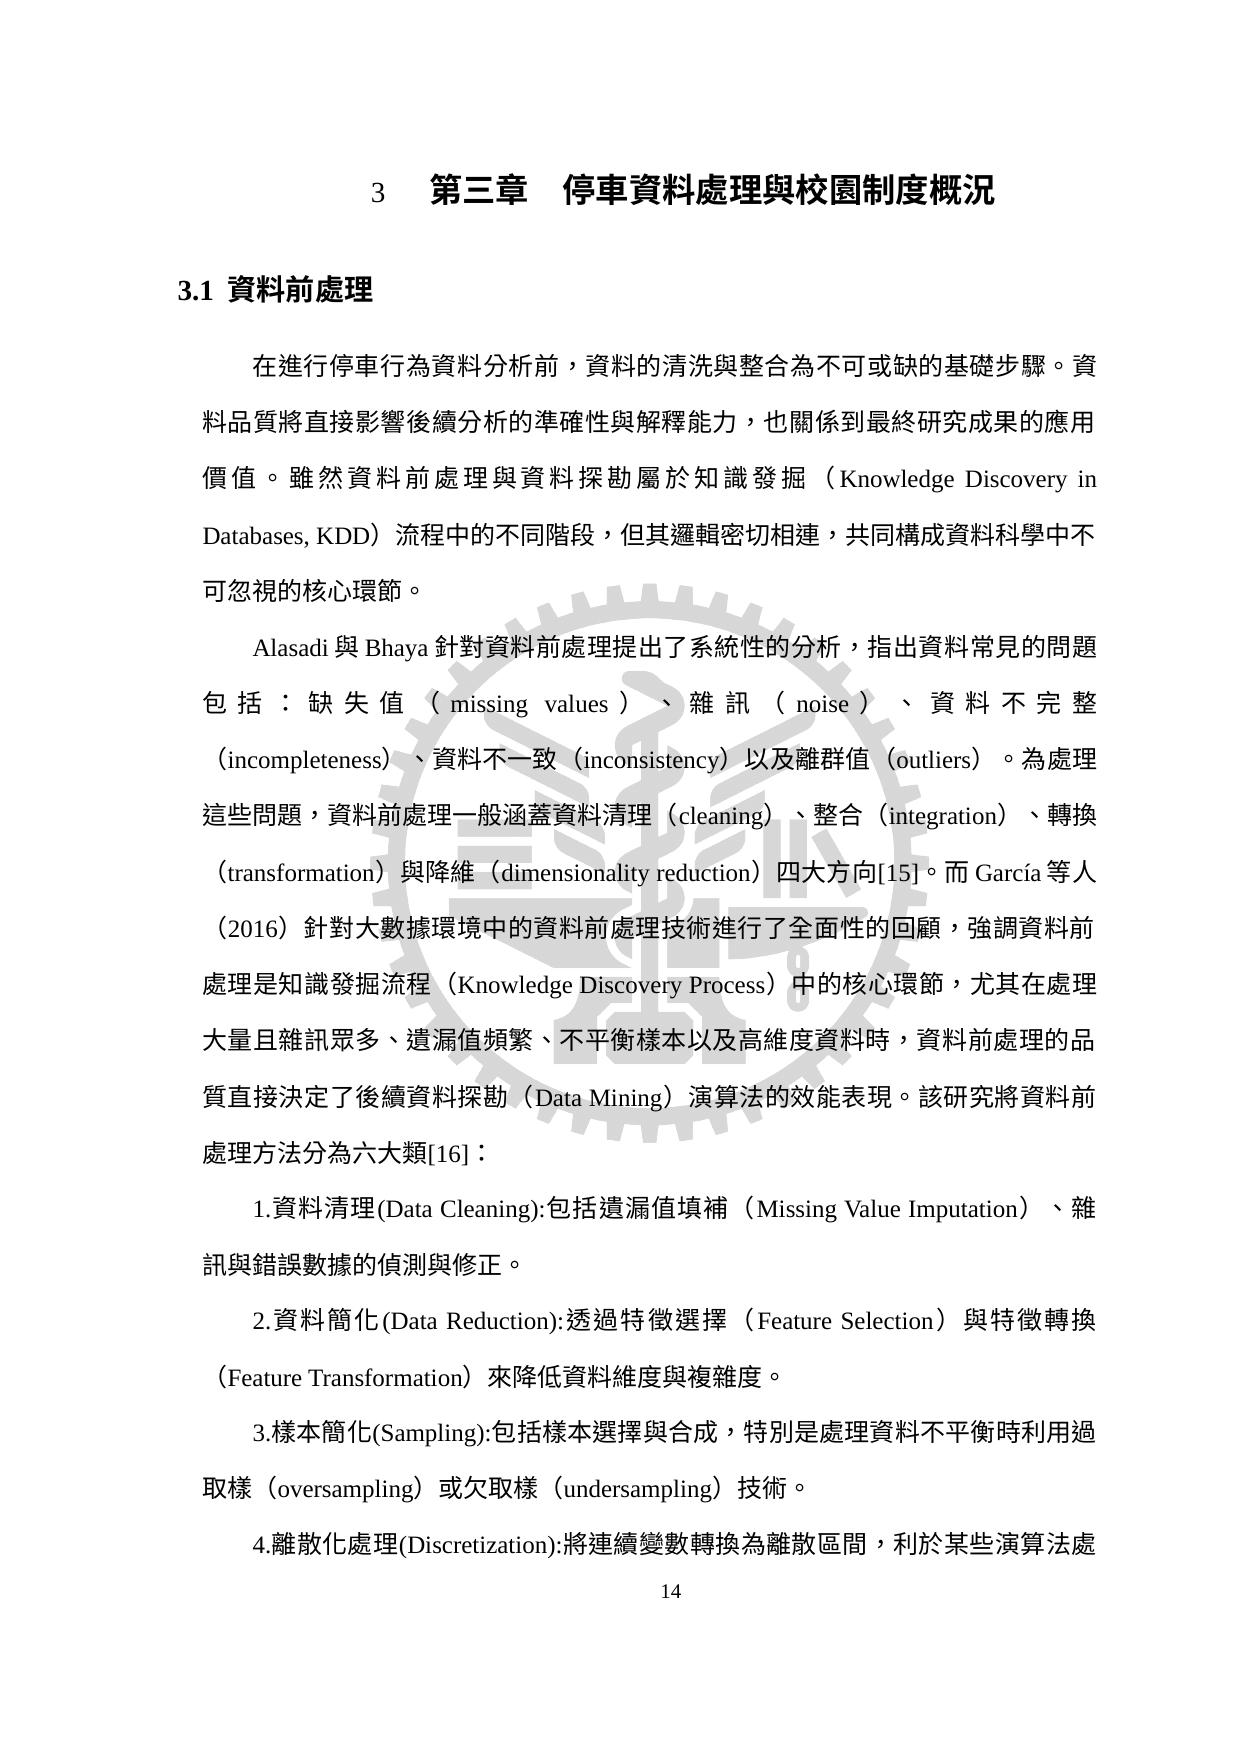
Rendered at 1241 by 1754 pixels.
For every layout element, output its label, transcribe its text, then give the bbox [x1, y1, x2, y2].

text Alasadi與Bhaya針對資料前處理提出了系統性的分析，指出資料常見的問題包括：缺失值（missing values）、雜訊（noise）、資料不完整（incompleteness）、資料不一致（inconsistency）以及離群值（outliers）。為處理這些問題，資料前處理一般涵蓋資料清理（cleaning）、整合（integration）、轉換（transformation）與降維（dimensionality reduction）四大方向[15]。而García等人（2016）針對大數據環境中的資料前處理技術進行了全面性的回顧，強調資料前處理是知識發掘流程（Knowledge Discovery Process）中的核心環節，尤其在處理大量且雜訊眾多、遺漏值頻繁、不平衡樣本以及高維度資料時，資料前處理的品質直接決定了後續資料探勘（Data Mining）演算法的效能表現。該研究將資料前處理方法分為六大類[16]： [202, 626, 1097, 1170]
text 2.資料簡化(Data Reduction):透過特徵選擇（Feature Selection）與特徵轉換（Feature Transformation）來降低資料維度與複雜度。 [202, 1300, 1097, 1394]
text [202, 1524, 1097, 1561]
subtitle 資料前處理 [177, 250, 1097, 325]
subtitle 第三章 停車資料處理與校園制度概況 [202, 151, 1097, 226]
text 在進行停車行為資料分析前，資料的清洗與整合為不可或缺的基礎步驟。資料品質將直接影響後續分析的準確性與解釋能力，也關係到最終研究成果的應用價值。雖然資料前處理與資料探勘屬於知識發掘（Knowledge Discovery in Databases, KDD）流程中的不同階段，但其邏輯密切相連，共同構成資料科學中不可忽視的核心環節。 [202, 346, 1097, 608]
text 1.資料清理(Data Cleaning):包括遺漏值填補（Missing Value Imputation）、雜訊與錯誤數據的偵測與修正。 [202, 1188, 1097, 1282]
text 3.樣本簡化(Sampling):包括樣本選擇與合成，特別是處理資料不平衡時利用過取樣（oversampling）或欠取樣（undersampling）技術。 [202, 1412, 1097, 1506]
